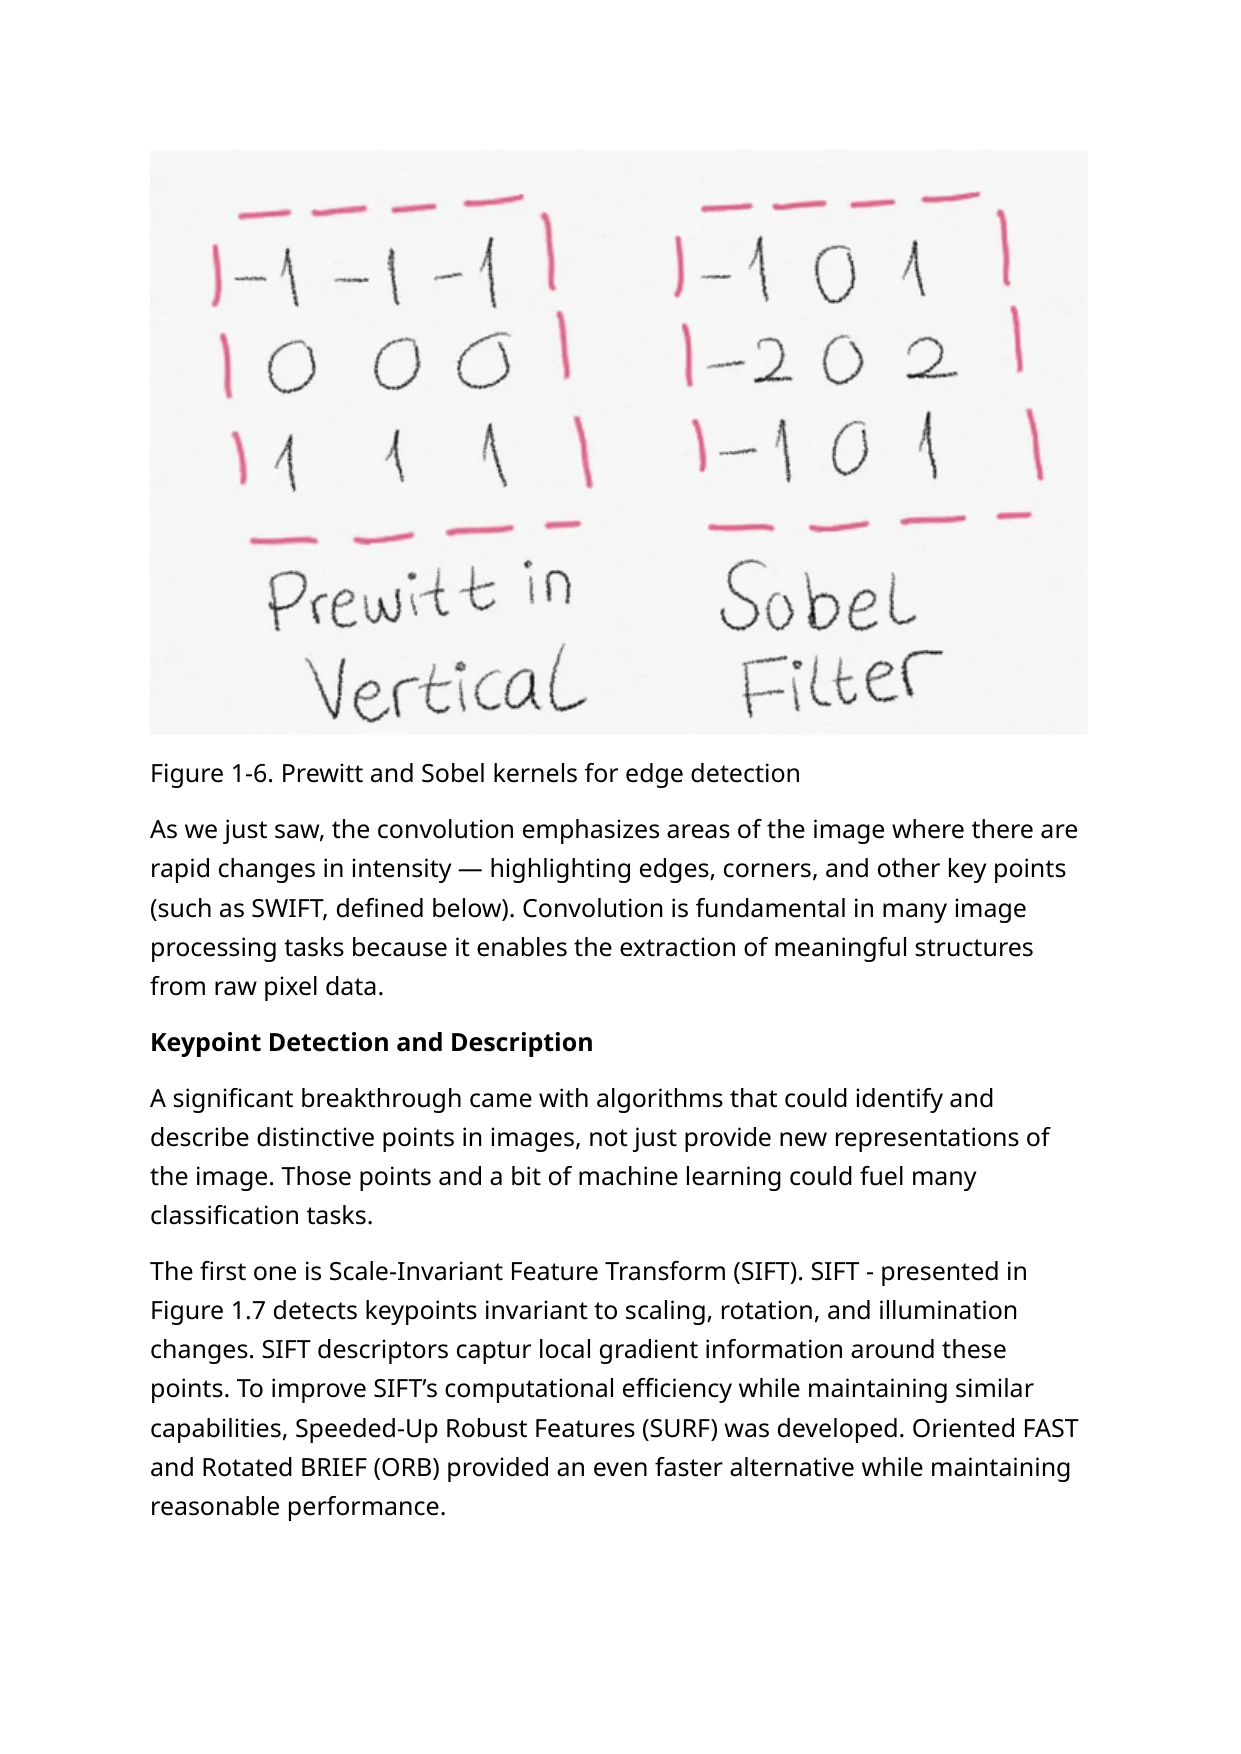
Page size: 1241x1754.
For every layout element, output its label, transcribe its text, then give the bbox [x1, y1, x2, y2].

text The first one is Scale-Invariant Feature Transform (SIFT). SIFT - presented in Figure 1.7 detects keypoints invariant to scaling, rotation, and illumination changes. SIFT descriptors captur local gradient information around these points. To improve SIFT’s computational efficiency while maintaining similar capabilities, Speeded-Up Robust Features (SURF) was developed. Oriented FAST and Rotated BRIEF (ORB) provided an even faster alternative while maintaining reasonable performance. [150, 1254, 1090, 1523]
text Figure 1-6. Prewitt and Sobel kernels for edge detection [150, 756, 1090, 790]
text Keypoint Detection and Description [150, 1024, 1090, 1058]
picture [150, 150, 1088, 735]
text A significant breakthrough came with algorithms that could identify and describe distinctive points in images, not just provide new representations of the image. Those points and a bit of machine learning could fuel many classification tasks. [150, 1080, 1090, 1232]
text As we just saw, the convolution emphasizes areas of the image where there are rapid changes in intensity — highlighting edges, corners, and other key points (such as SWIFT, defined below). Convolution is fundamental in many image processing tasks because it enables the extraction of meaningful structures from raw pixel data. [150, 812, 1090, 1003]
